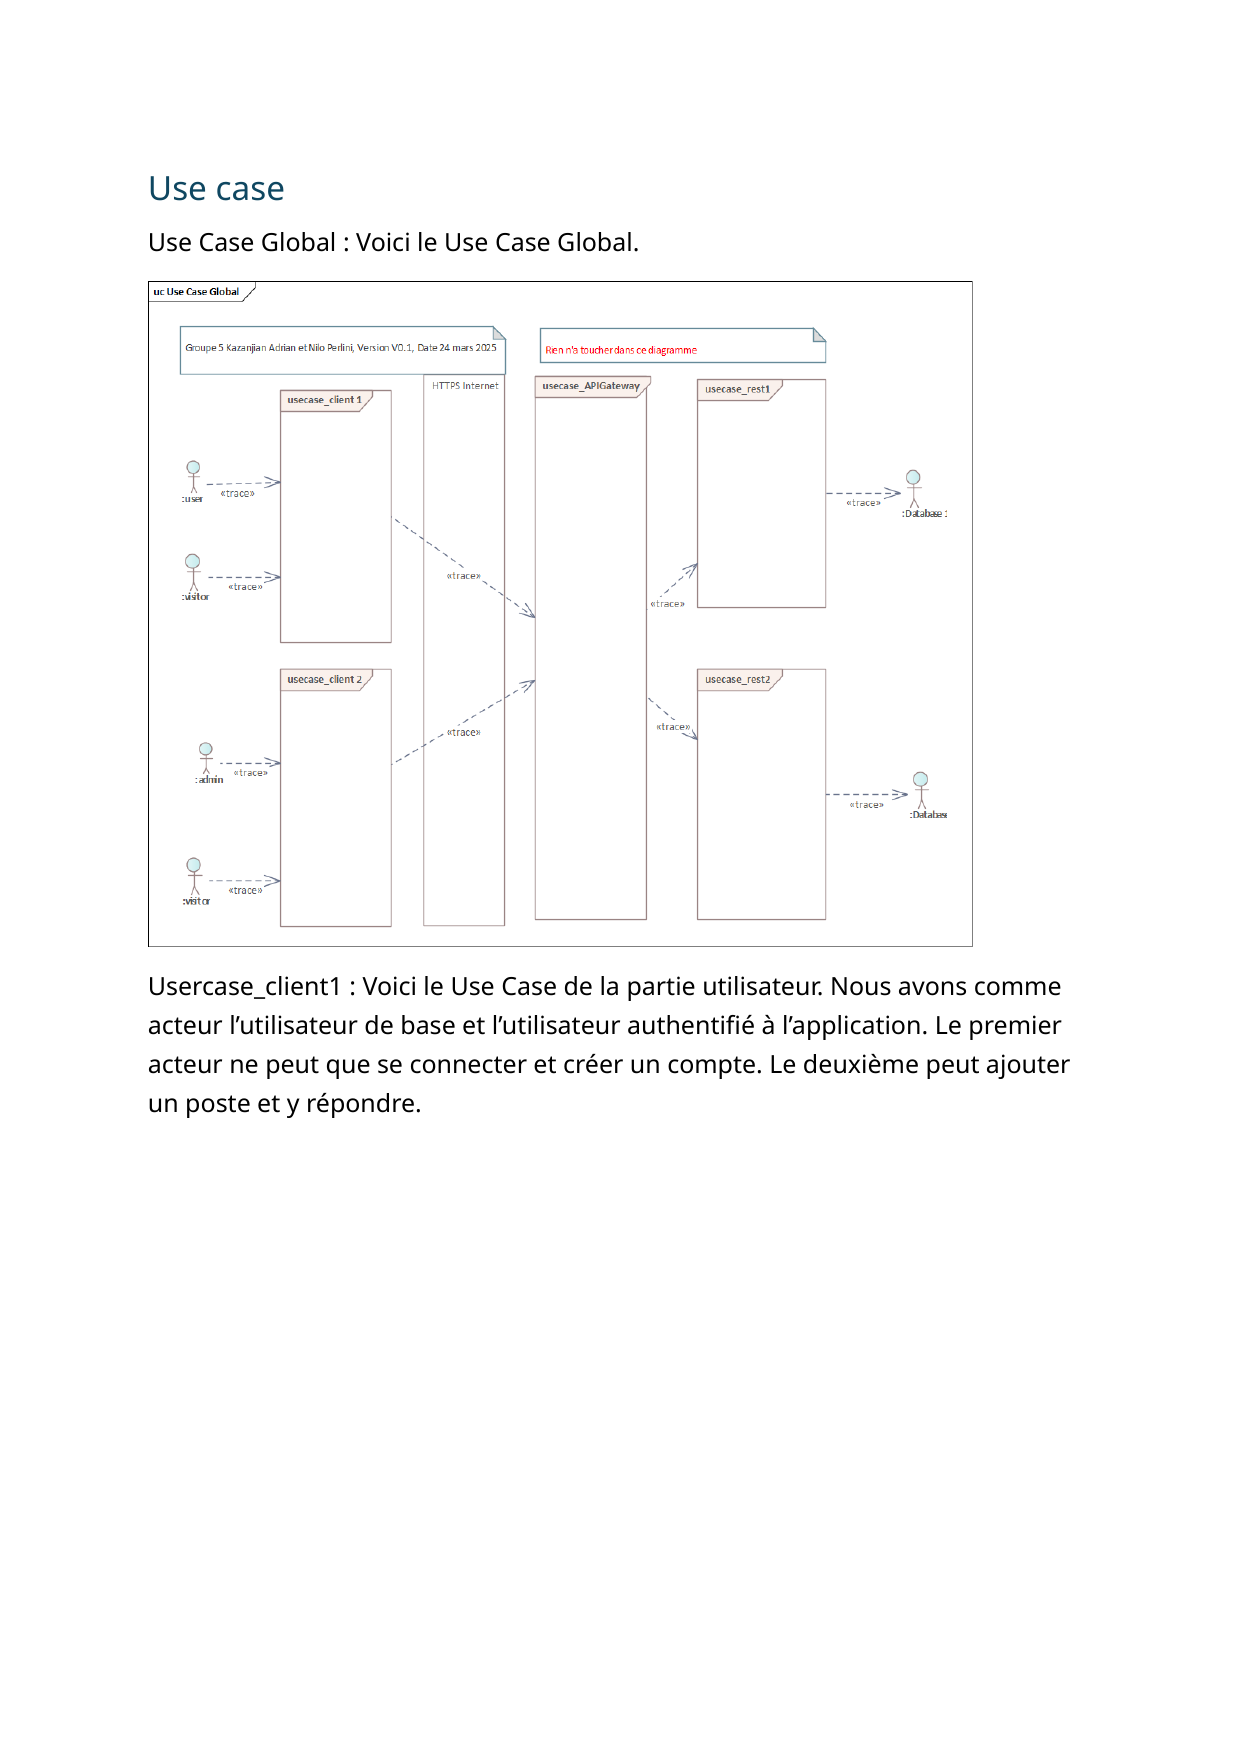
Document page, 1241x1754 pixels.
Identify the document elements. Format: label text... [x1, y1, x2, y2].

picture [147, 280, 973, 947]
text Use Case Global : Voici le Use Case Global. [148, 225, 1093, 259]
subtitle Use case [148, 164, 1093, 210]
text Usercase_client1 : Voici le Use Case de la partie utilisateur. Nous avons comme acteur l’utilisateur de base et l’utilisateur authentifié à l’application. Le premier acteur ne peut que se connecter et créer un compte. Le deuxième peut ajouter un poste et y répondre. [148, 968, 1093, 1120]
